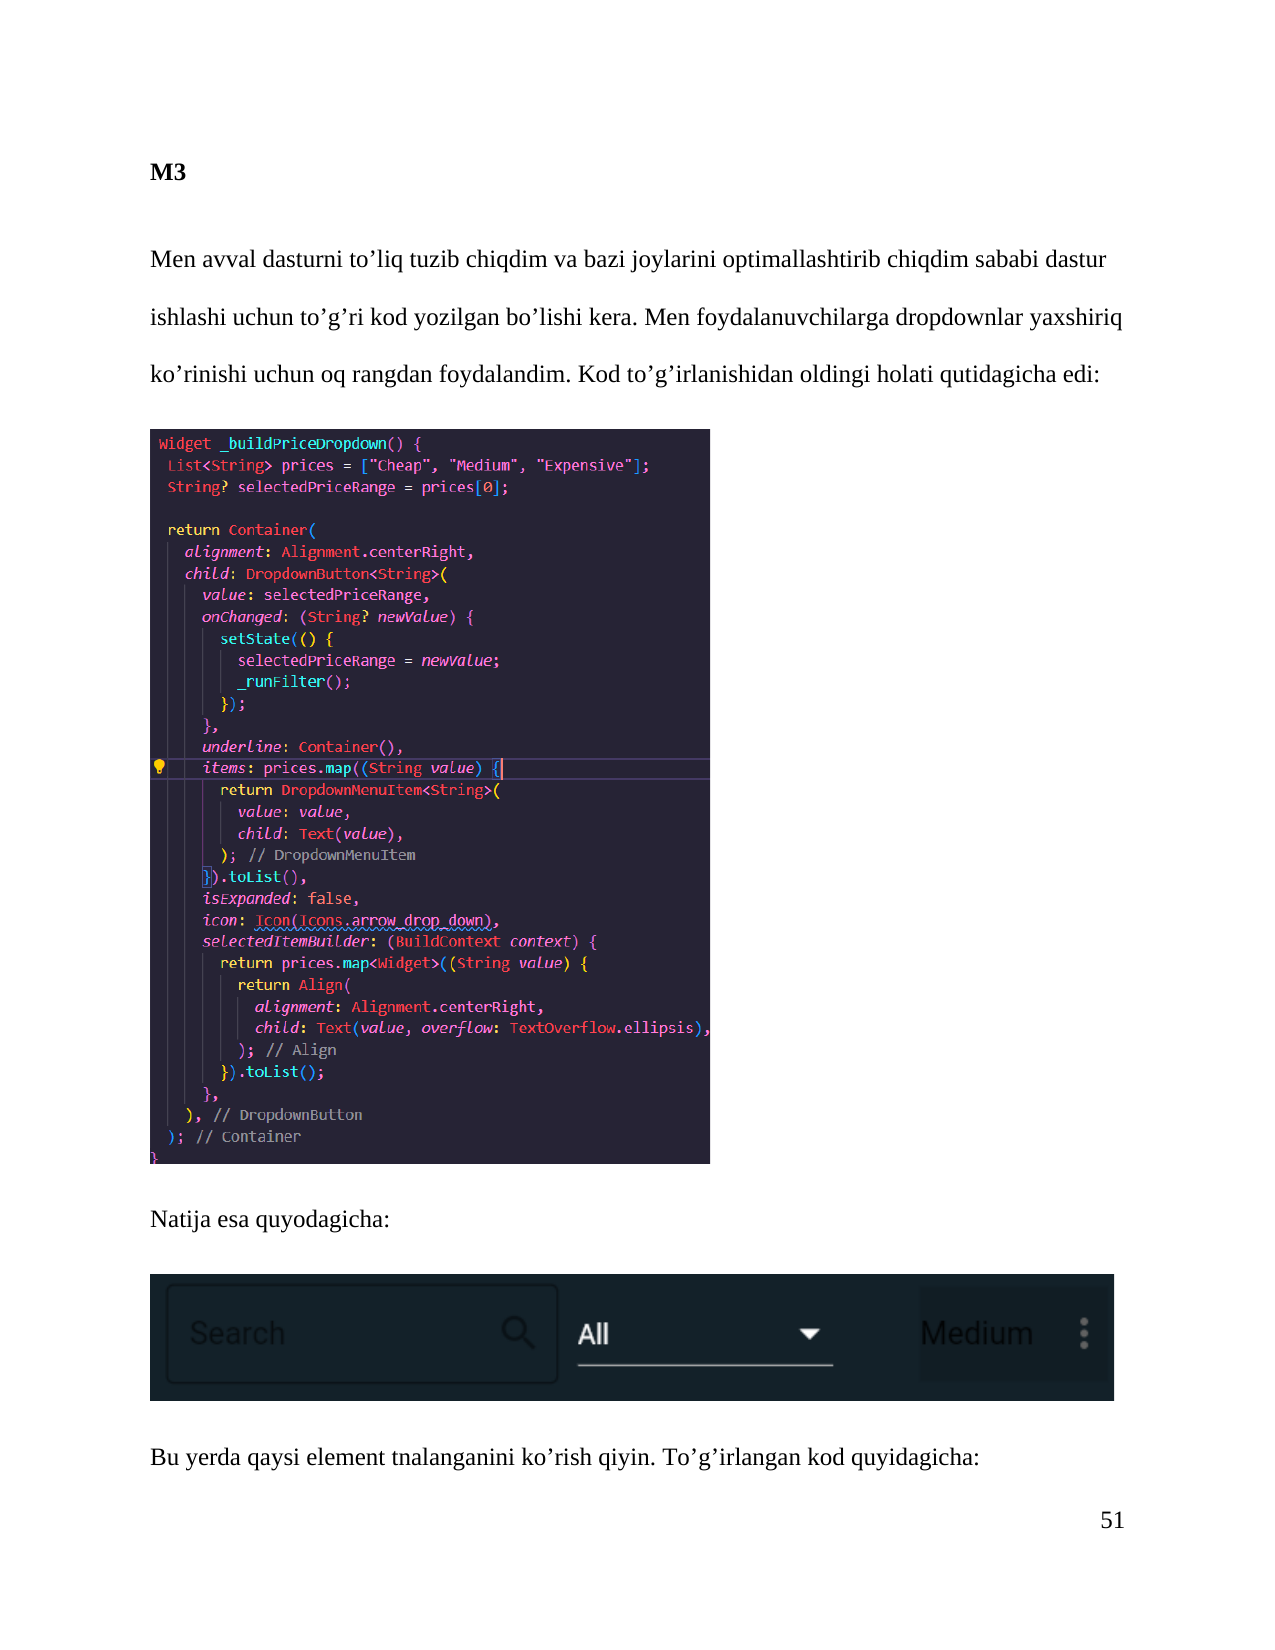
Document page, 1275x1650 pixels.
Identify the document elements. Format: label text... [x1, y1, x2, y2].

text Natija esa quyodagicha: [150, 1204, 1125, 1233]
text m3 [150, 157, 1125, 186]
text Bu yerda qaysi element tnalanganini ko’rish qiyin. To’g’irlangan kod quyidagicha: [150, 1442, 1125, 1471]
picture [150, 1274, 1115, 1401]
text Men avval dasturni to’liq tuzib chiqdim va bazi joylarini optimallashtirib chiqdim sababi dastur ishlashi uchun to’g’ri kod yozilgan bo’lishi kera. Men foydalanuvchilarga dropdownlar yaxshiriq ko’rinishi uchun oq rangdan foydalandim. Kod to’g’irlanishidan oldingi holati qutidagicha edi: [150, 244, 1125, 388]
picture [150, 429, 711, 1164]
